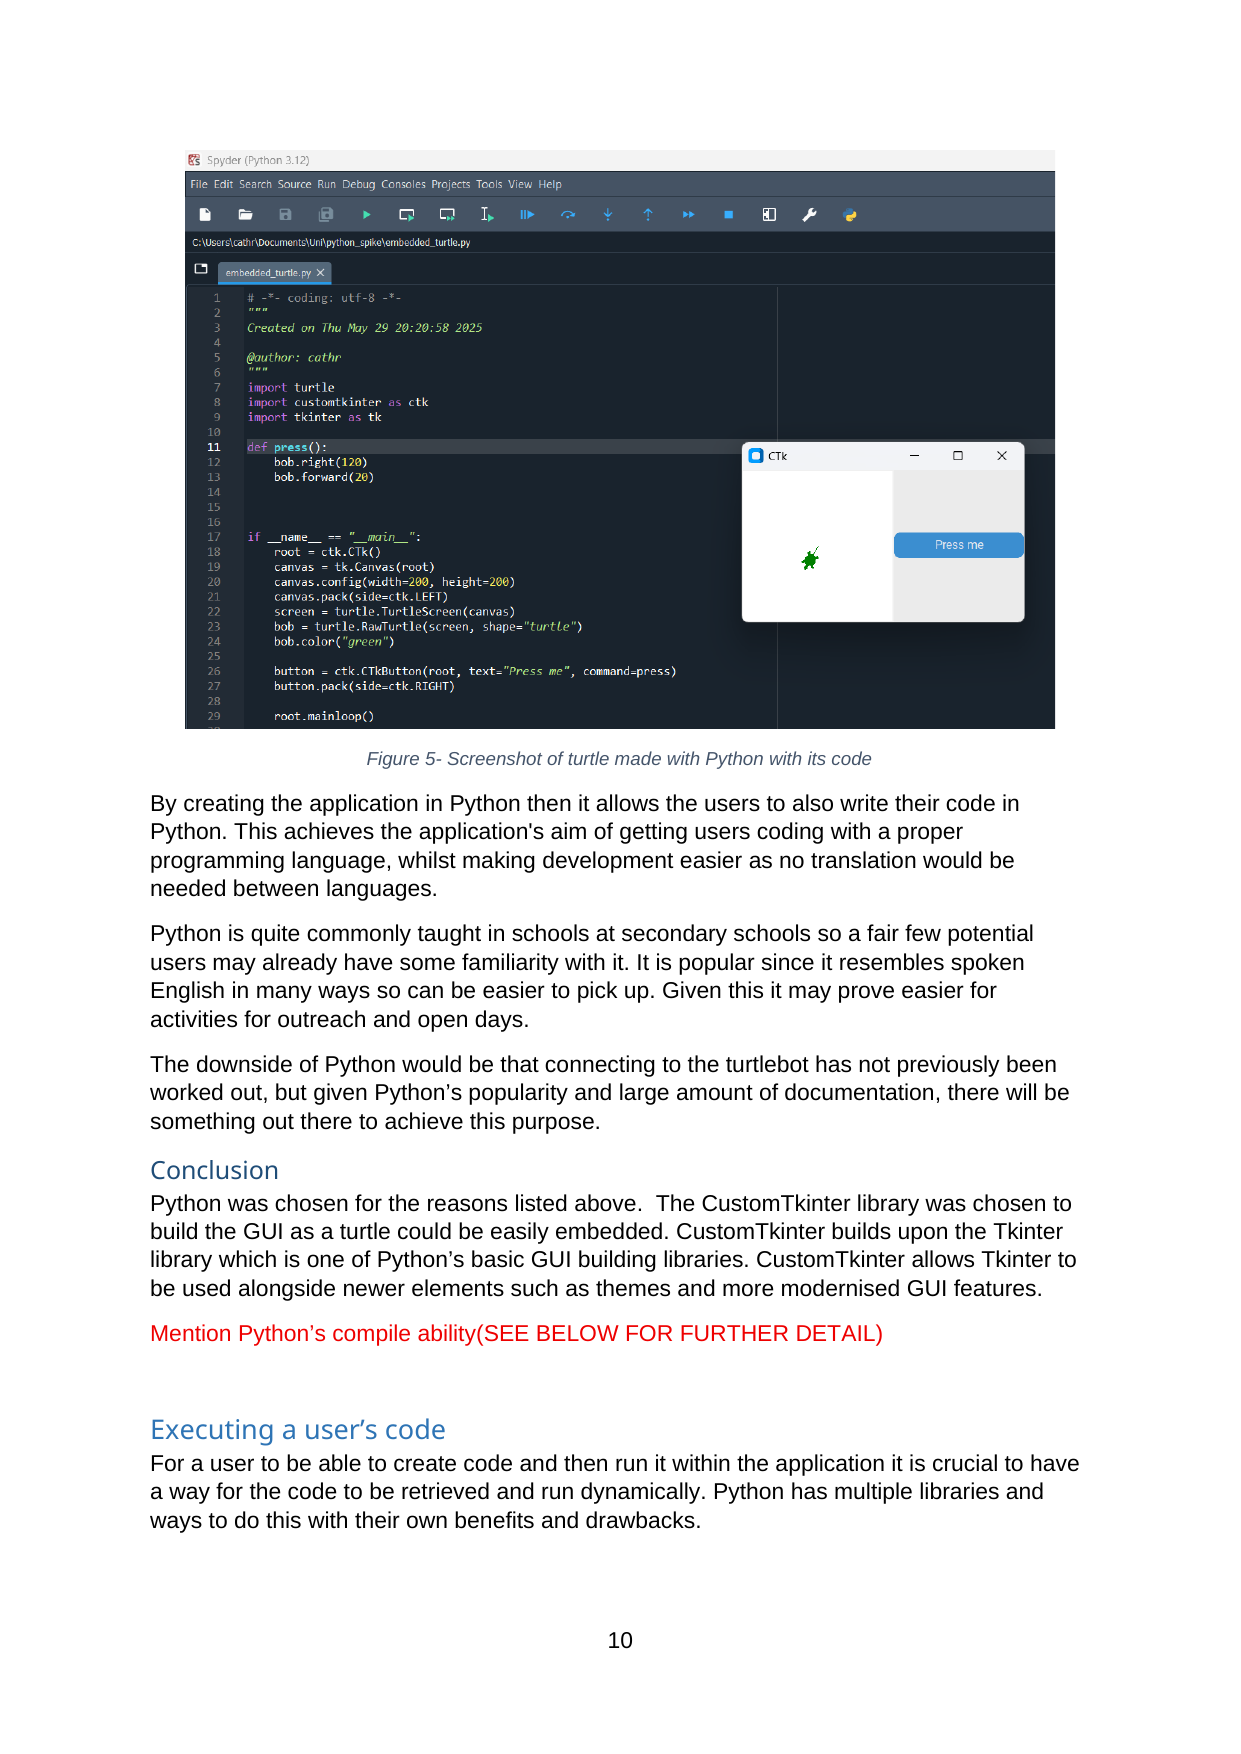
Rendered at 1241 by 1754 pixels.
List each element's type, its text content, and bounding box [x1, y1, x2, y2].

subtitle Conclusion [150, 1153, 1090, 1187]
text By creating the application in Python then it allows the users to also write their code in Python. This achieves the application's aim of getting users coding with a proper programming language, whilst making development easier as no translation would be needed between languages. [150, 790, 1090, 902]
text For a user to be able to create code and then run it within the application it is crucial to have a way for the code to be retrieved and run dynamically. Python has multiple libraries and ways to do this with their own benefits and drawbacks. [150, 1450, 1090, 1533]
picture [185, 150, 1055, 729]
text Python was chosen for the reasons listed above. The CustomTkinter library was chosen to build the GUI as a turtle could be easily embedded. CustomTkinter builds upon the Tkinter library which is one of Python’s basic GUI building libraries. CustomTkinter allows Tkinter to be used alongside newer elements such as themes and more modernised GUI features. [150, 1189, 1090, 1301]
text The downside of Python would be that connecting to the turtlebot has not previously been worked out, but given Python’s popularity and large amount of documentation, there will be something out there to achieve this purpose. [150, 1051, 1090, 1134]
subtitle Executing a user’s code [150, 1410, 1090, 1447]
text Mention Python’s compile ability(SEE BELOW FOR FURTHER DETAIL) [150, 1320, 1090, 1346]
text Python is quite commonly taught in schools at secondary schools so a fair few potential users may already have some familiarity with it. It is popular since it resembles spoken English in many ways so can be easier to pick up. Given this it may prove easier for activities for outreach and open days. [150, 920, 1090, 1032]
text Figure 5- Screenshot of turtle made with Python with its code [150, 747, 1090, 769]
